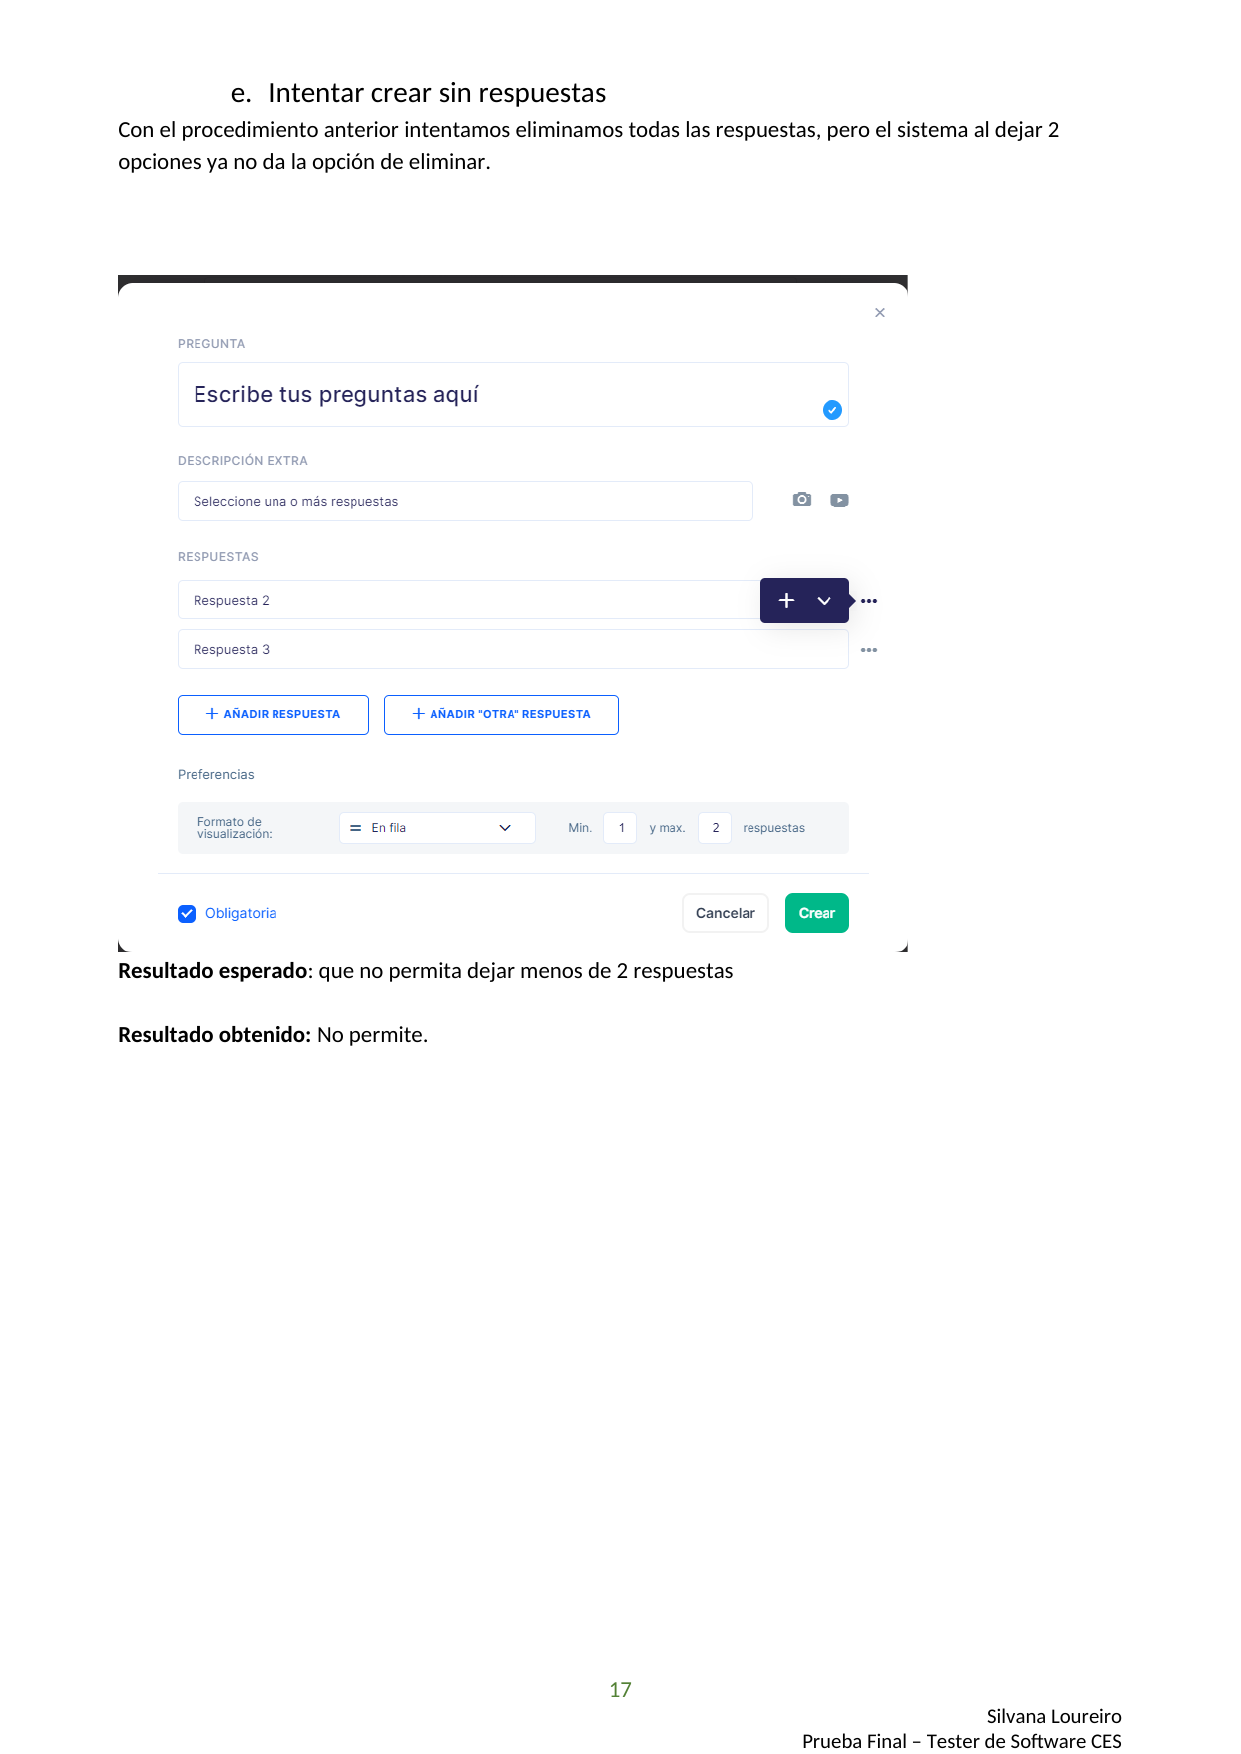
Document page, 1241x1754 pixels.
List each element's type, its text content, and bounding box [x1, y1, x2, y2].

text Con el procedimiento anterior intentamos eliminamos todas las respuestas, pero el sistema al dejar 2 opciones ya no da la opción de eliminar. [118, 115, 1122, 175]
text Resultado esperado: que no permita dejar menos de 2 respuestas [118, 956, 1122, 984]
text Resultado obtenido: No permite. [118, 1020, 1122, 1048]
picture [118, 275, 908, 952]
list Intentar crear sin respuestas [231, 74, 1122, 109]
